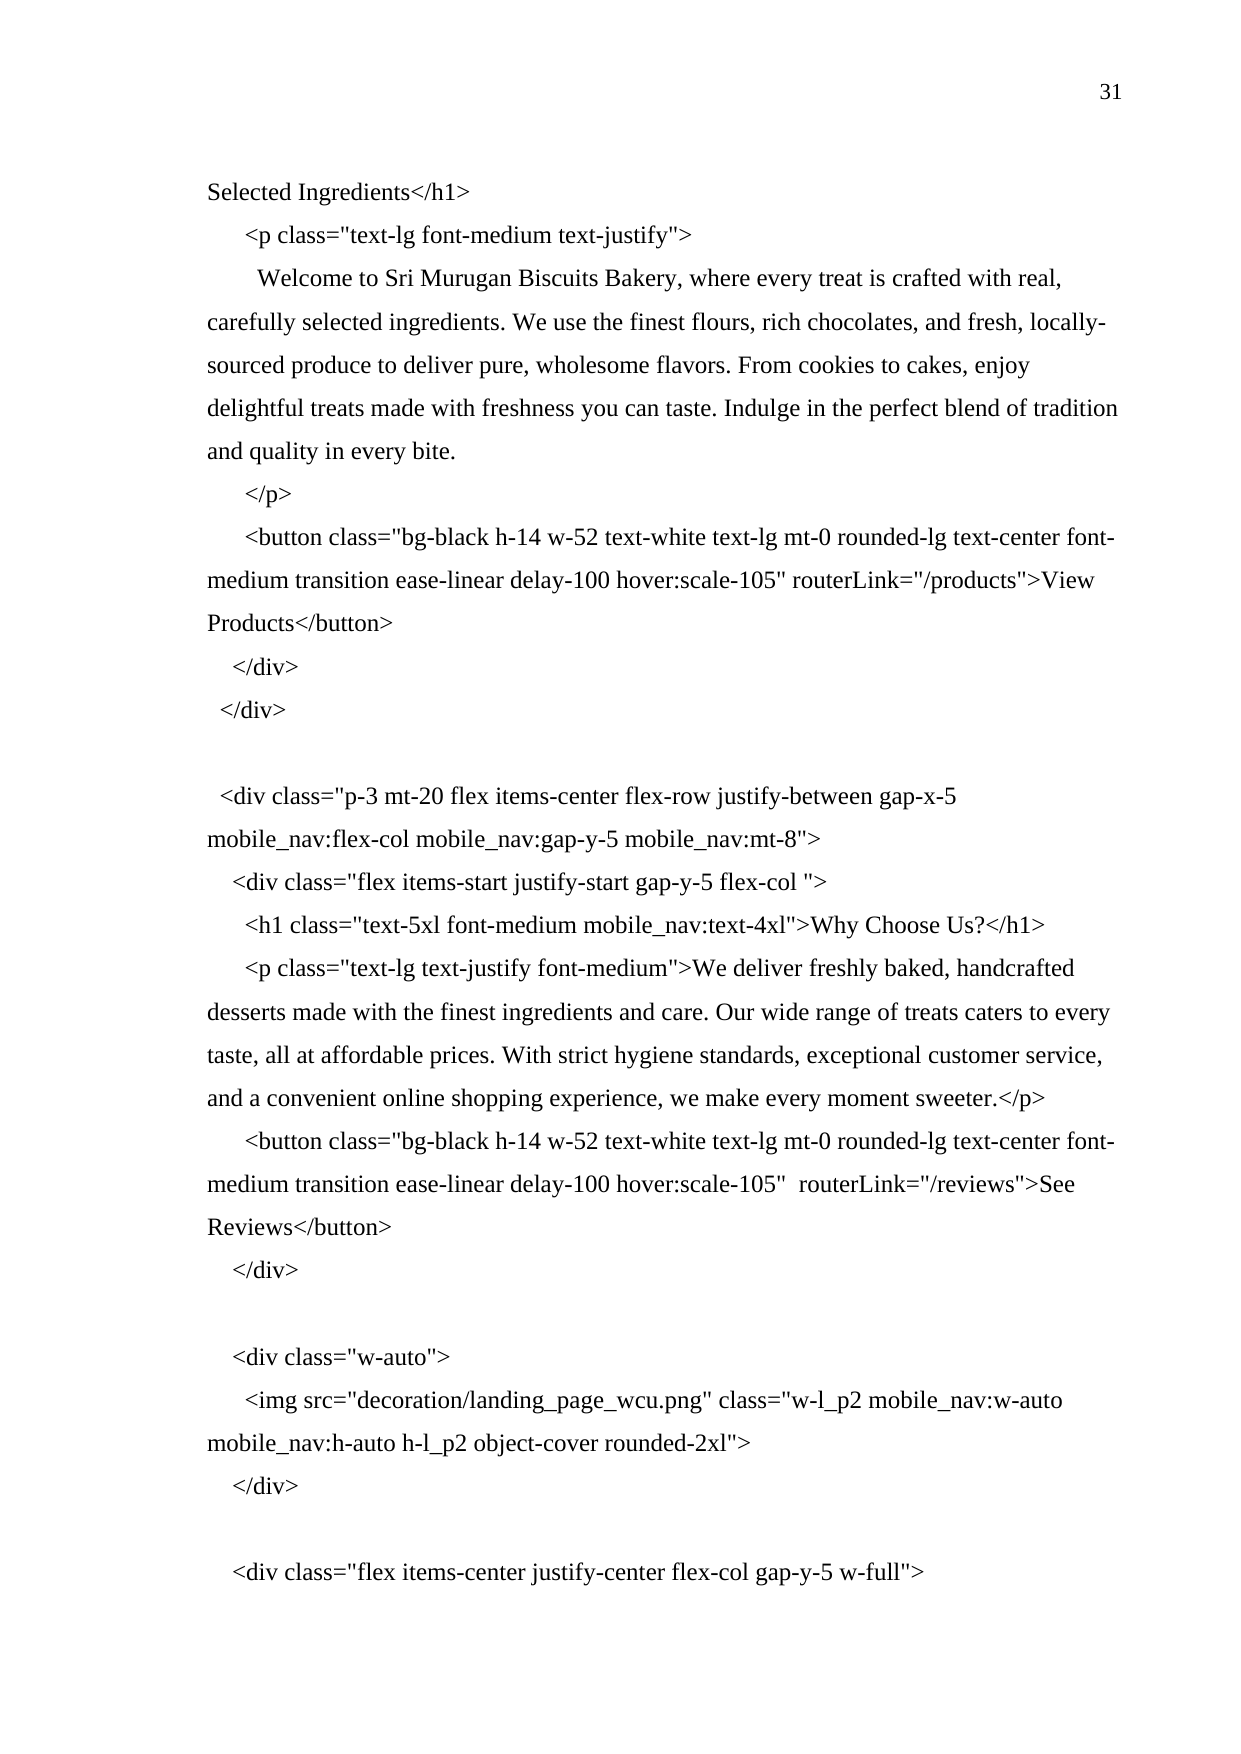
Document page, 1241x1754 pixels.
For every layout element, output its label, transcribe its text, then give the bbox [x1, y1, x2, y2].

text </div> [207, 1255, 1122, 1284]
text <div class="flex items-start justify-start gap-y-5 flex-col "> [207, 867, 1122, 896]
text </p> [207, 479, 1122, 508]
text <p class="text-lg text-justify font-medium">We deliver freshly baked, handcrafted desserts made with the finest ingredients and care. Our wide range of treats caters to every taste, all at affordable prices. With strict hygiene standards, exceptional customer service, and a convenient online shopping experience, we make every moment sweeter.</p> [207, 953, 1122, 1112]
text <img src="decoration/landing_page_wcu.png" class="w-l_p2 mobile_nav:w-auto mobile_nav:h-auto h-l_p2 object-cover rounded-2xl"> [207, 1385, 1122, 1457]
text Welcome to Sri Murugan Biscuits Bakery, where every treat is crafted with real, carefully selected ingredients. We use the finest flours, rich chocolates, and fresh, locally-sourced produce to deliver pure, wholesome flavors. From cookies to cakes, enjoy delightful treats made with freshness you can taste. Indulge in the perfect blend of tradition and quality in every bite. [207, 263, 1122, 465]
text <h1 class="text-5xl font-medium mobile_nav:text-4xl">Why Choose Us?</h1> [207, 910, 1122, 939]
text </div> [207, 652, 1122, 680]
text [207, 177, 1122, 206]
text </div> [207, 1471, 1122, 1500]
text <div class="flex items-center justify-center flex-col gap-y-5 w-full"> [207, 1557, 1122, 1586]
text <div class="w-auto"> [207, 1342, 1122, 1370]
text <div class="p-3 mt-20 flex items-center flex-row justify-between gap-x-5 mobile_nav:flex-col mobile_nav:gap-y-5 mobile_nav:mt-8"> [207, 781, 1122, 853]
text <button class="bg-black h-14 w-52 text-white text-lg mt-0 rounded-lg text-center font-medium transition ease-linear delay-100 hover:scale-105" routerLink="/reviews">See Reviews</button> [207, 1126, 1122, 1241]
text <button class="bg-black h-14 w-52 text-white text-lg mt-0 rounded-lg text-center font-medium transition ease-linear delay-100 hover:scale-105" routerLink="/products">View Products</button> [207, 522, 1122, 637]
text </div> [207, 695, 1122, 723]
text <p class="text-lg font-medium text-justify"> [207, 220, 1122, 249]
